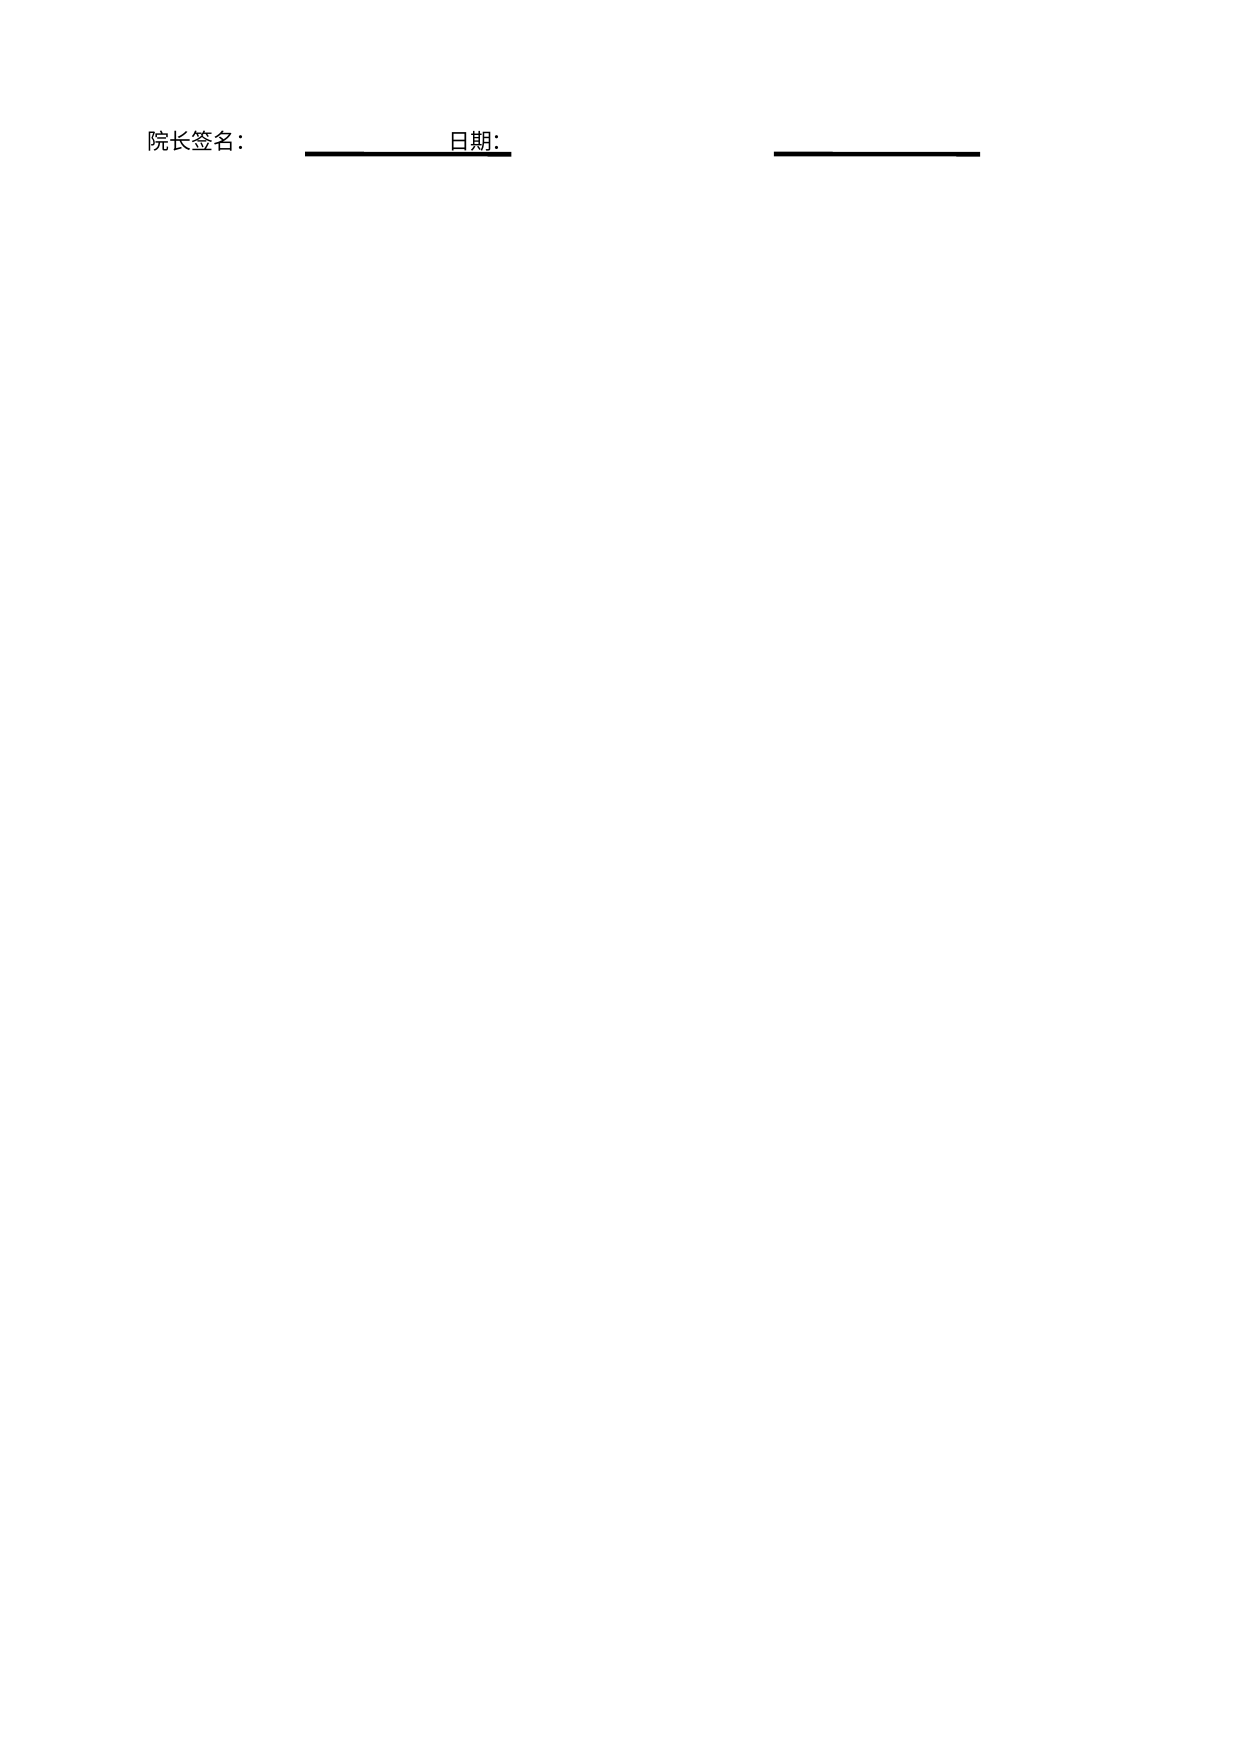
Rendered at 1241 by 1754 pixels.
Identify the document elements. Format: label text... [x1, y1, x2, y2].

text 院长签名： 日期： [148, 124, 1092, 156]
